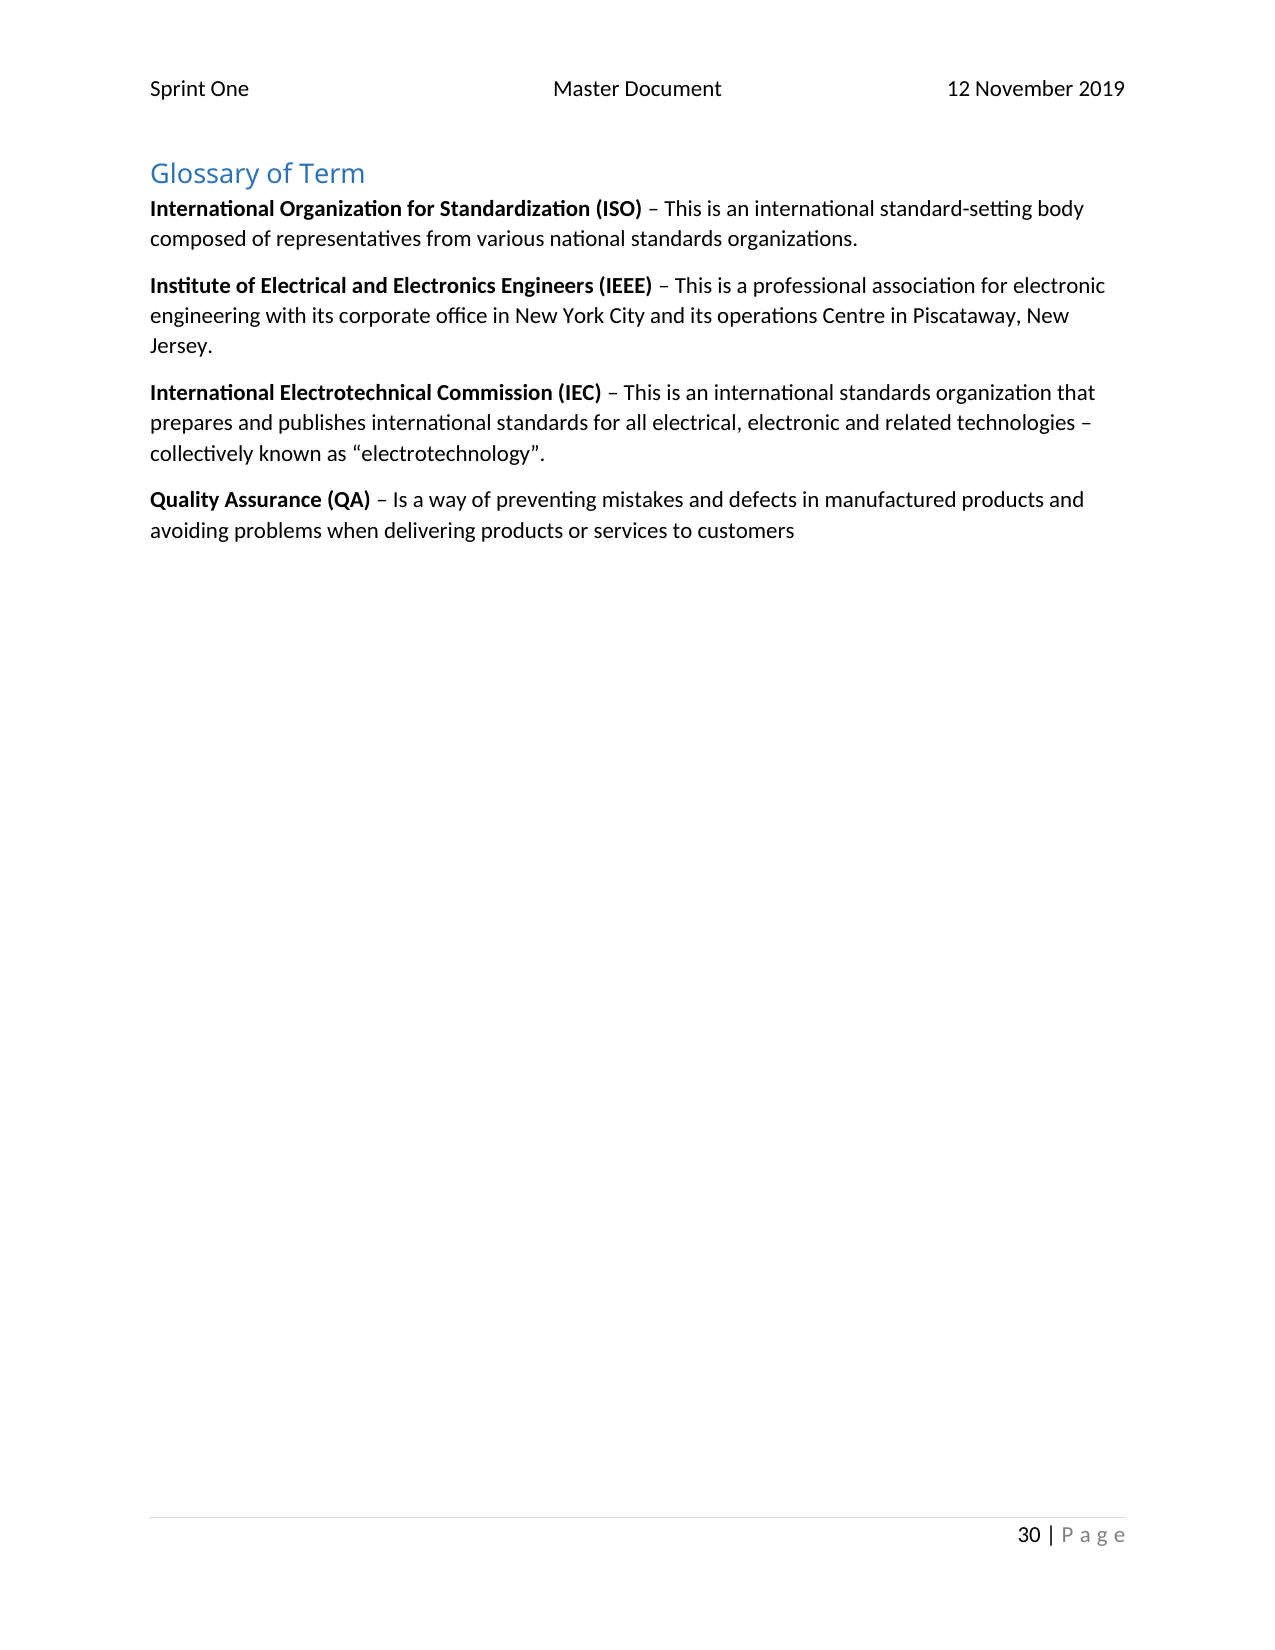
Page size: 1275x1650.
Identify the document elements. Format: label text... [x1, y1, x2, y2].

subtitle Glossary of Term [150, 154, 1125, 191]
text International Organization for Standardization (ISO) – This is an international standard-setting body composed of representatives from various national standards organizations. [150, 194, 1125, 252]
text Institute of Electrical and Electronics Engineers (IEEE) – This is a professional association for electronic engineering with its corporate office in New York City and its operations Centre in Piscataway, New Jersey. [150, 271, 1125, 359]
text International Electrotechnical Commission (IEC) – This is an international standards organization that prepares and publishes international standards for all electrical, electronic and related technologies – collectively known as “electrotechnology”. [150, 378, 1125, 467]
text Quality Assurance (QA) – Is a way of preventing mistakes and defects in manufactured products and avoiding problems when delivering products or services to customers [150, 486, 1125, 544]
